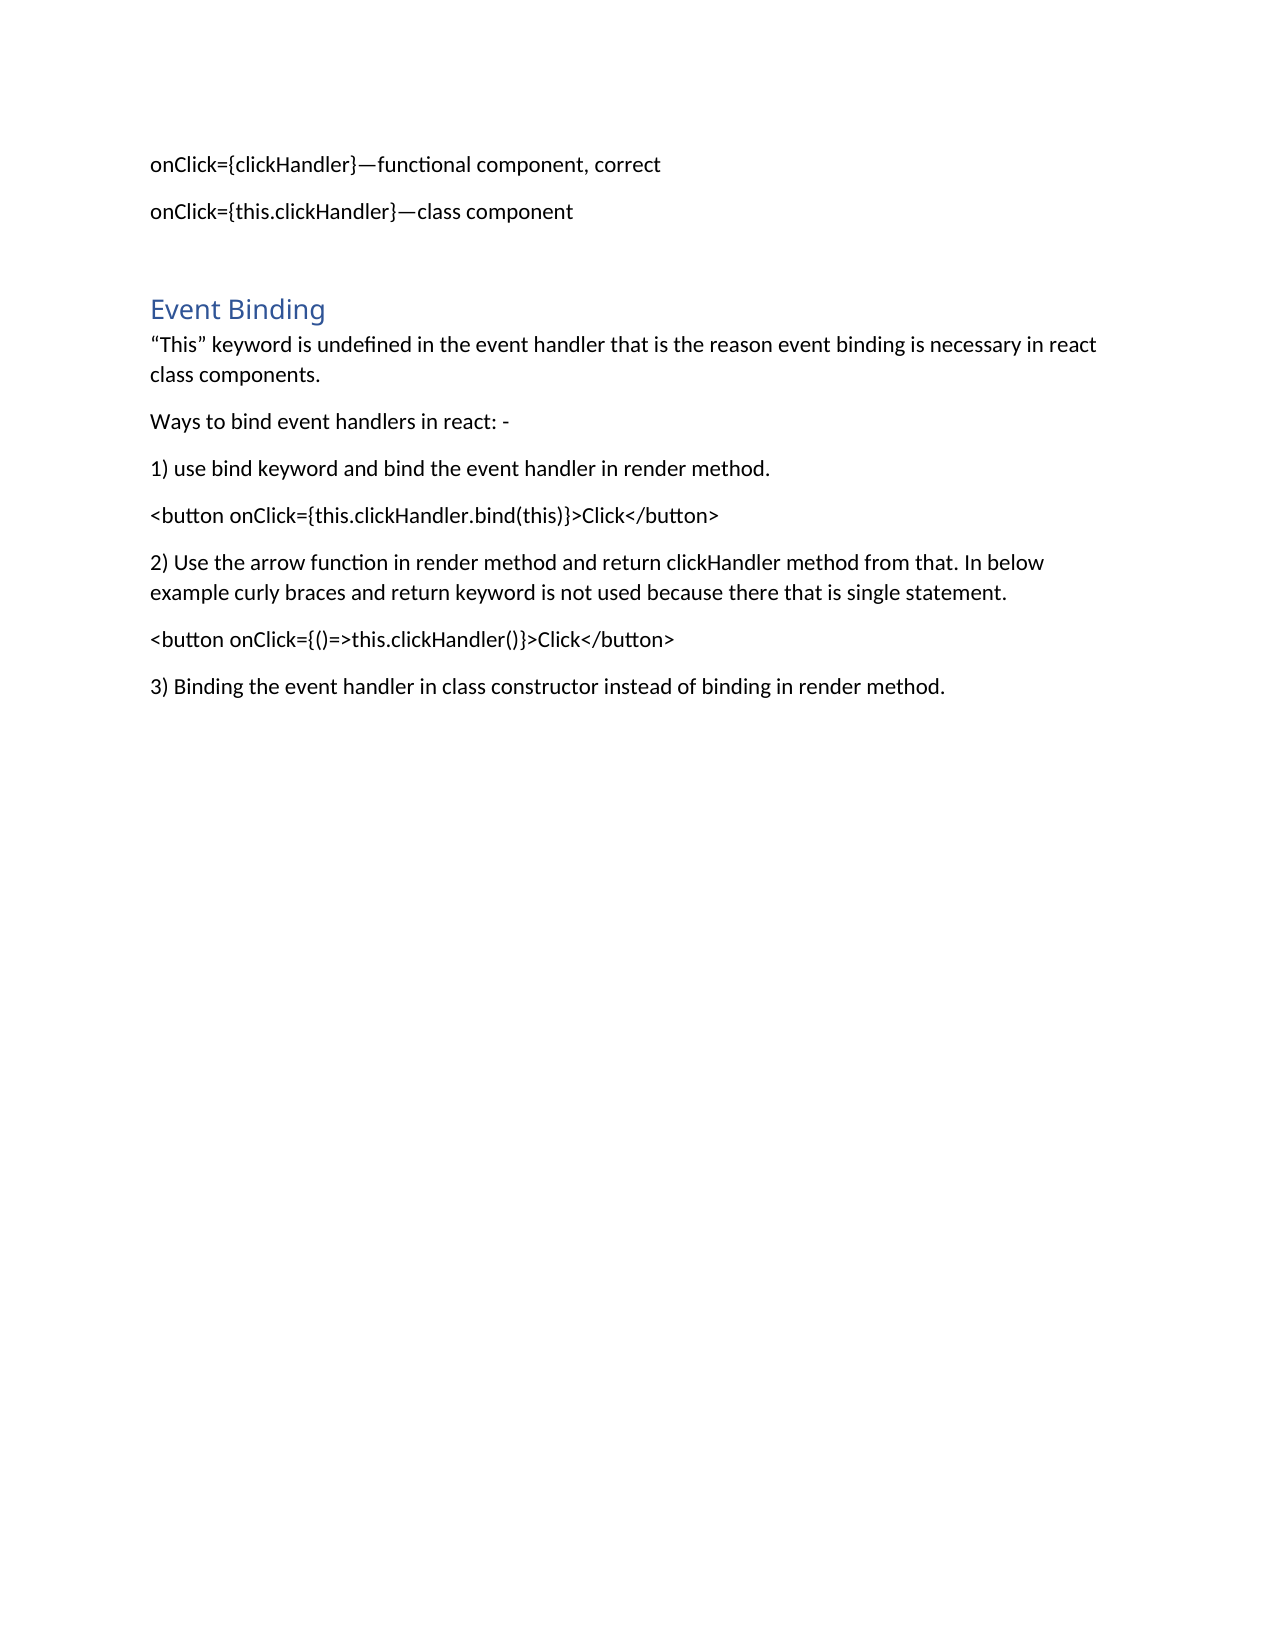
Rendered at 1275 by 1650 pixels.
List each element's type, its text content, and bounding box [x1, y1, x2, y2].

text <button onClick={()=>this.clickHandler()}>Click</button> [150, 625, 1125, 653]
text onClick={this.clickHandler}—class component [150, 197, 1125, 225]
subtitle Event Binding [150, 291, 1125, 327]
text <button onClick={this.clickHandler.bind(this)}>Click</button> [150, 501, 1125, 529]
text 1) use bind keyword and bind the event handler in render method. [150, 454, 1125, 482]
text onClick={clickHandler}—functional component, correct [150, 150, 1125, 178]
text 2) Use the arrow function in render method and return clickHandler method from that. In below example curly braces and return keyword is not used because there that is single statement. [150, 548, 1125, 606]
text “This” keyword is undefined in the event handler that is the reason event binding is necessary in react class components. [150, 330, 1125, 389]
text Ways to bind event handlers in react: - [150, 407, 1125, 436]
text 3) Binding the event handler in class constructor instead of binding in render method. [150, 672, 1125, 700]
